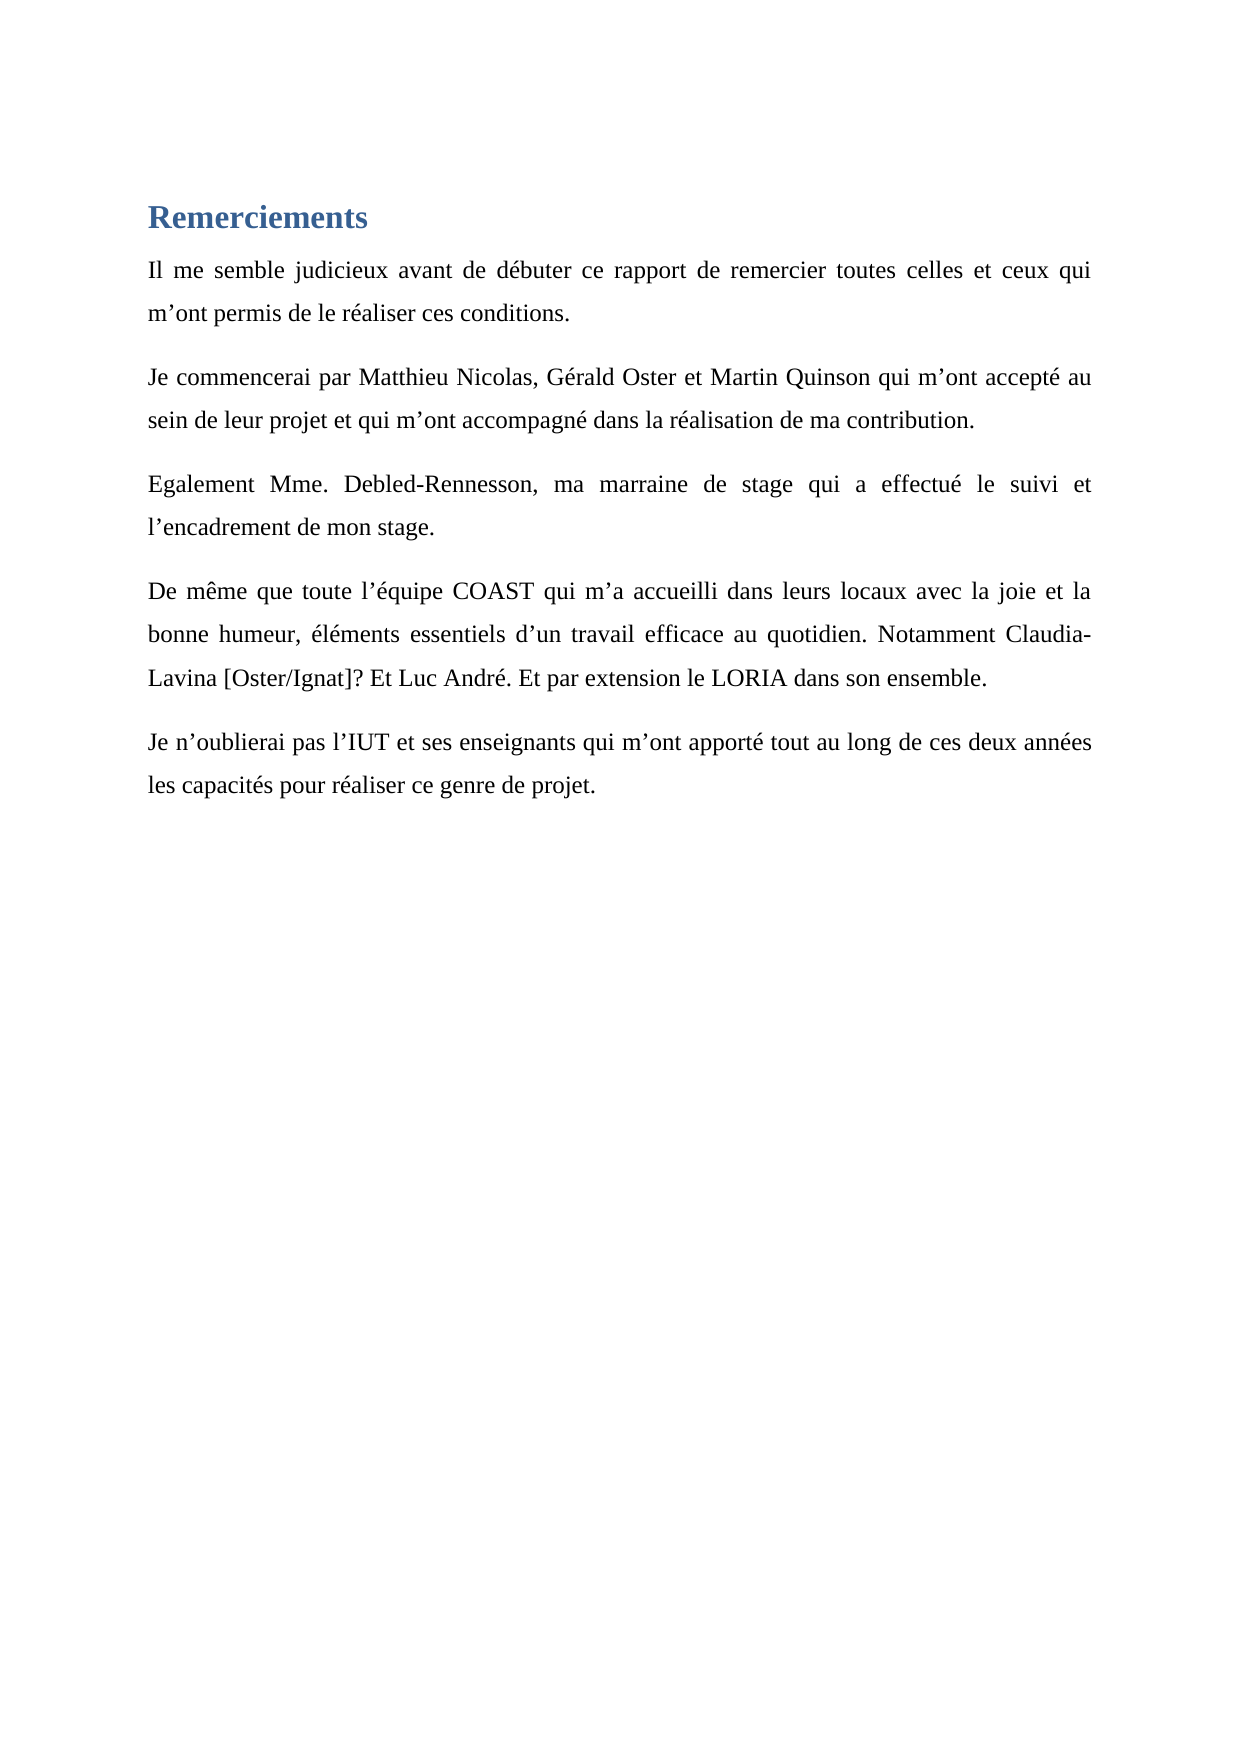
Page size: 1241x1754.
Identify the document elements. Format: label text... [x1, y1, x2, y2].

subtitle Remerciements [148, 198, 1093, 236]
text Je n’oublierai pas l’IUT et ses enseignants qui m’ont apporté tout au long de ces deux années les capacités pour réaliser ce genre de projet. [148, 727, 1093, 798]
text Il me semble judicieux avant de débuter ce rapport de remercier toutes celles et ceux qui m’ont permis de le réaliser ces conditions. [148, 255, 1093, 327]
text Je commencerai par Matthieu Nicolas, Gérald Oster et Martin Quinson qui m’ont accepté au sein de leur projet et qui m’ont accompagné dans la réalisation de ma contribution. [148, 362, 1093, 434]
text Egalement Mme. Debled-Rennesson, ma marraine de stage qui a effectué le suivi et l’encadrement de mon stage. [148, 469, 1093, 541]
text De même que toute l’équipe COAST qui m’a accueilli dans leurs locaux avec la joie et la bonne humeur, éléments essentiels d’un travail efficace au quotidien. Notamment Claudia-Lavina [Oster/Ignat]? Et Luc André. Et par extension le LORIA dans son ensemble. [148, 576, 1093, 691]
